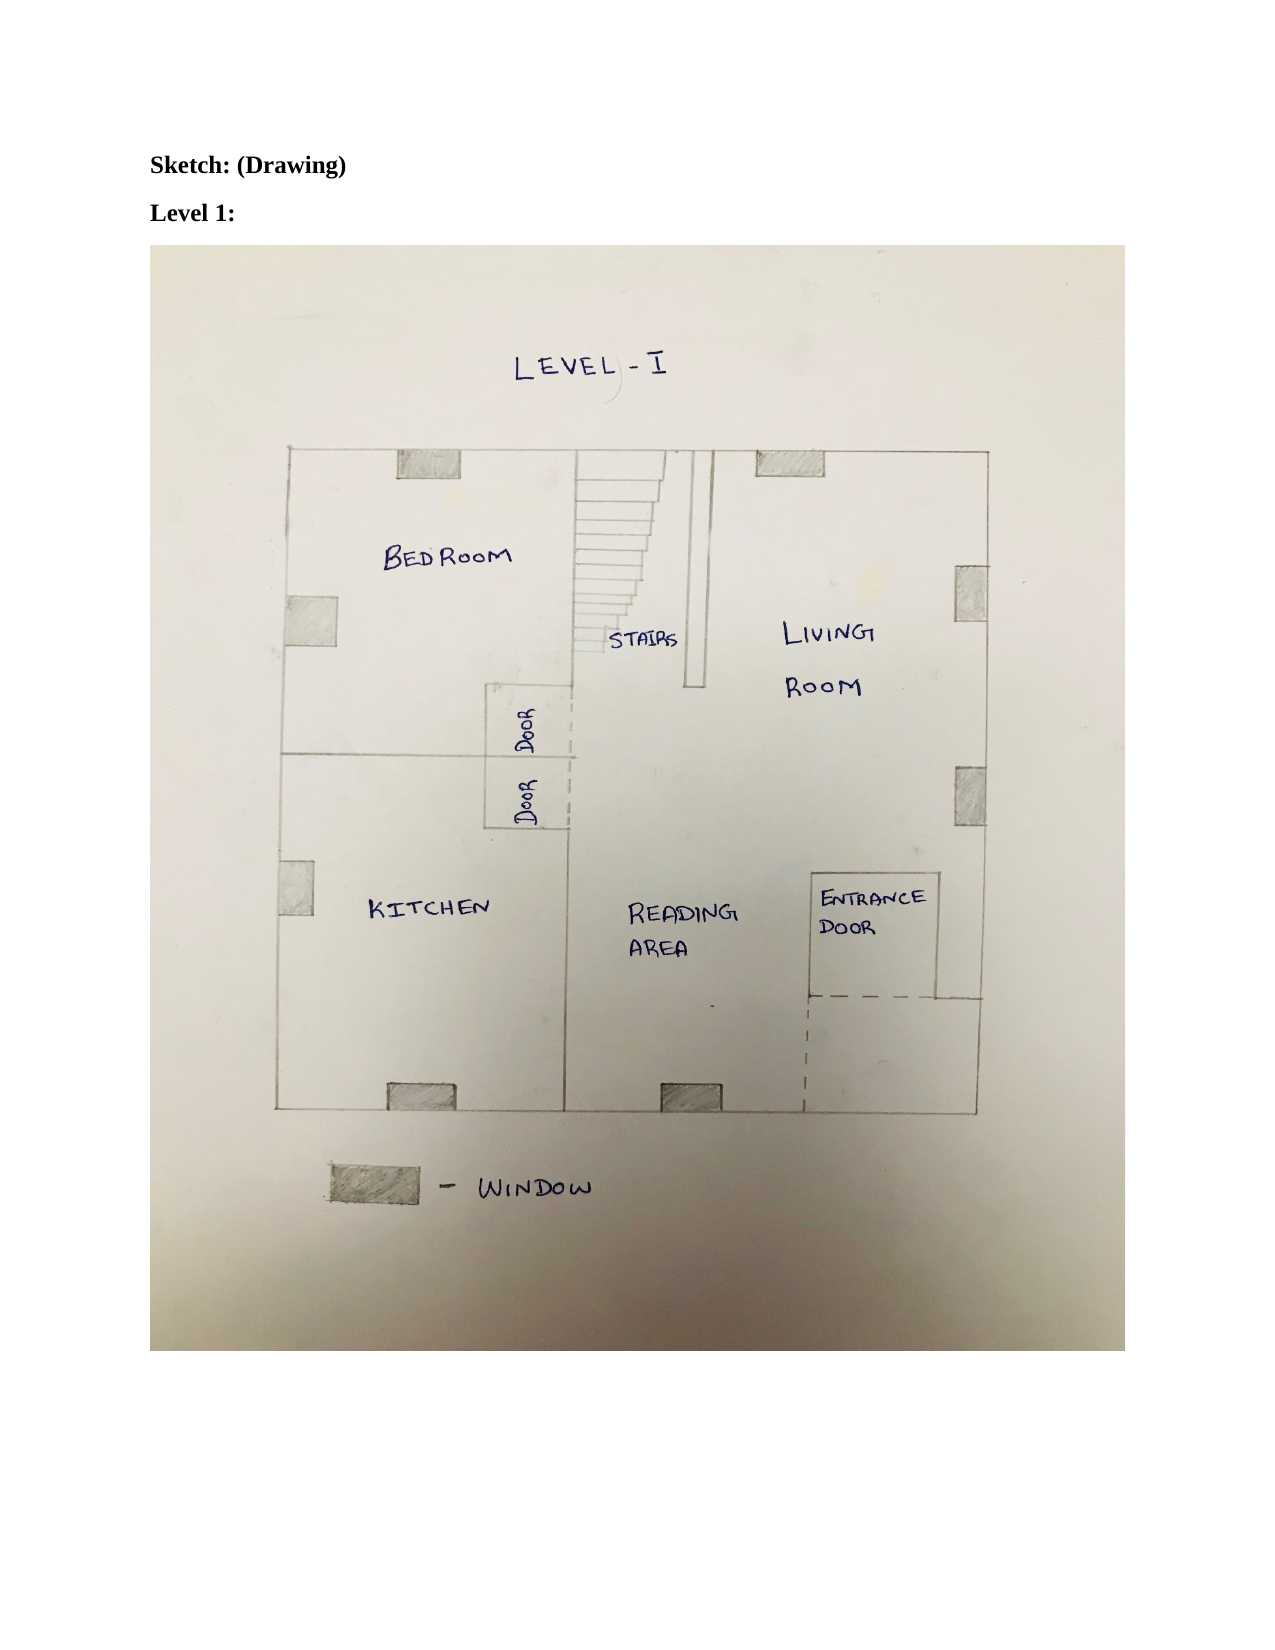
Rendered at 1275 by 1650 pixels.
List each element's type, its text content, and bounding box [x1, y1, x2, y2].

text Level 1: [150, 198, 1125, 226]
text Sketch: (Drawing) [150, 150, 1125, 179]
picture [150, 245, 1125, 1351]
